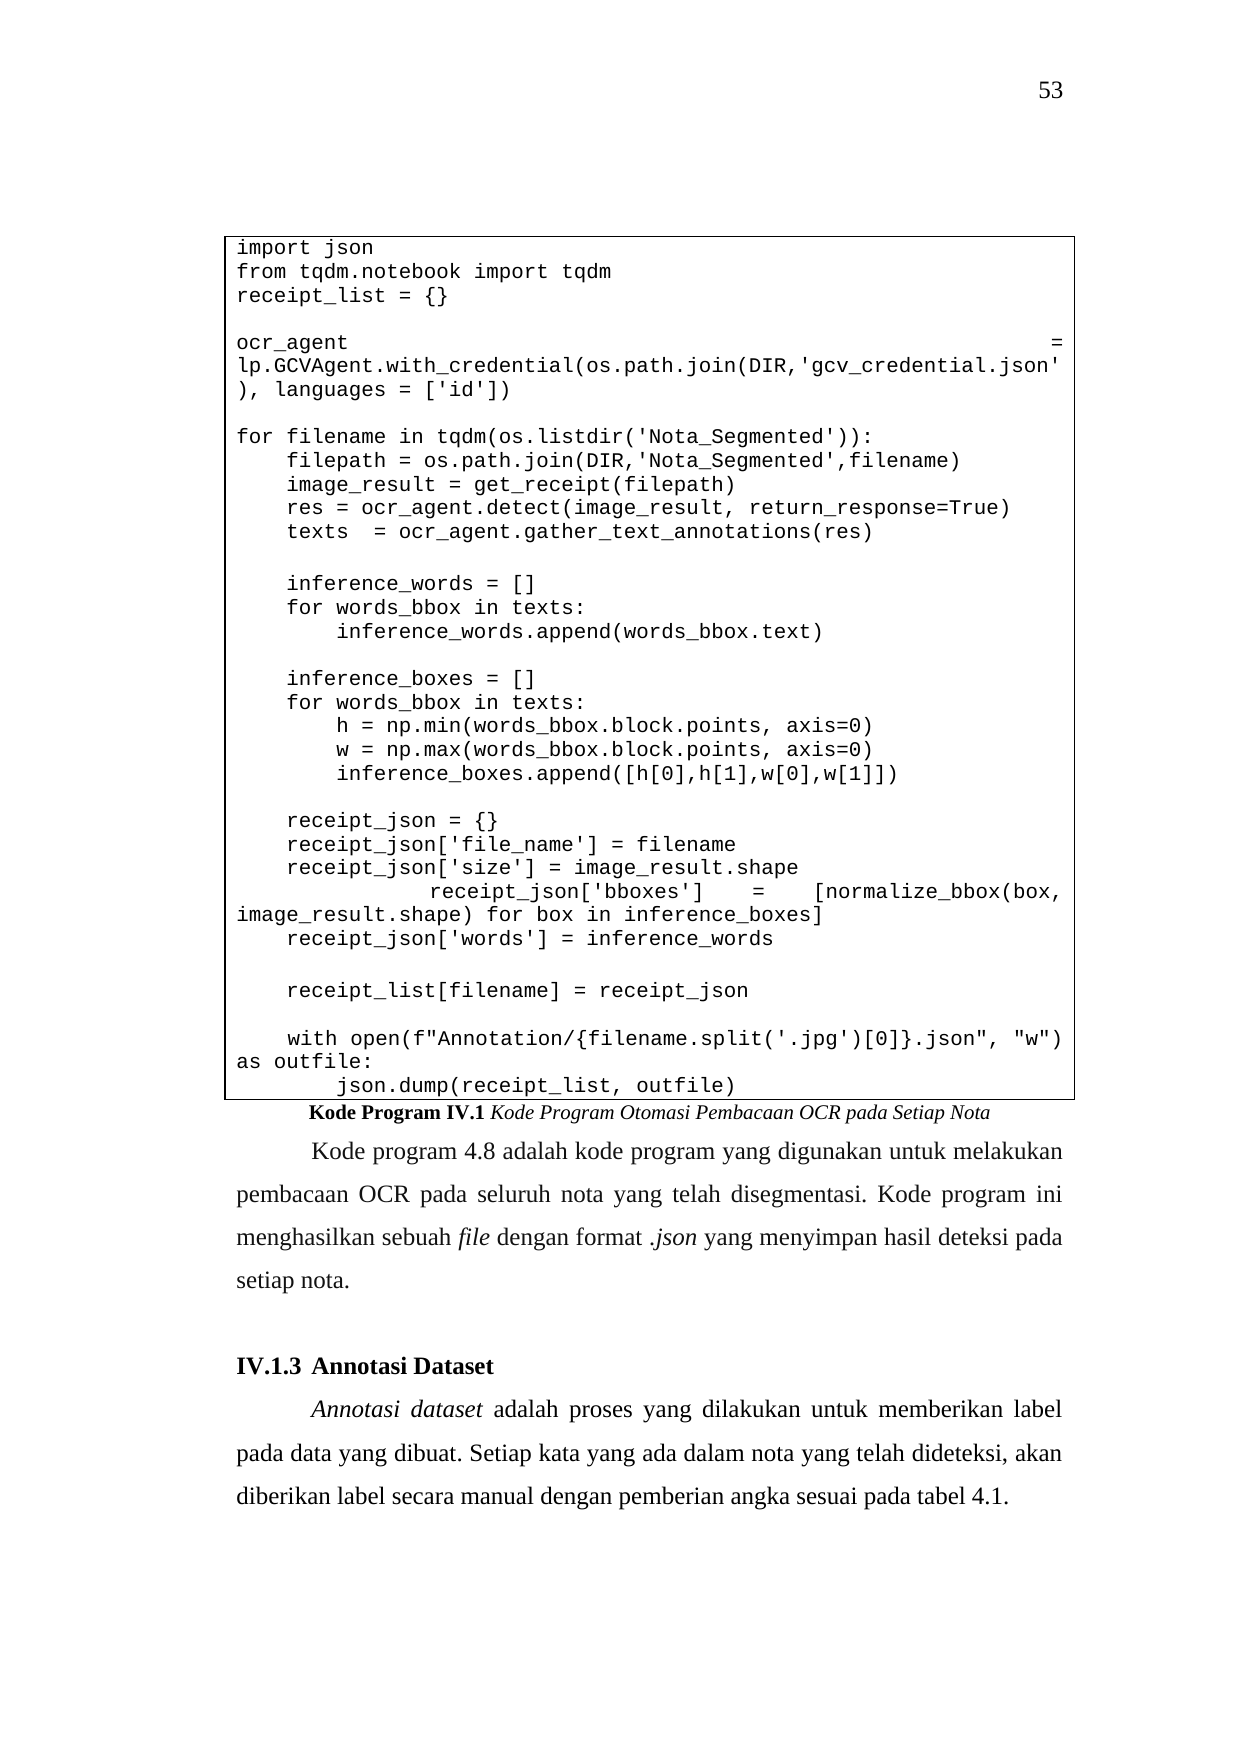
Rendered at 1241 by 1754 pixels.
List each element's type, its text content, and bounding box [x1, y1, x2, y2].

text Kode program 4.8 adalah kode program yang digunakan untuk melakukan pembacaan OCR pada seluruh nota yang telah disegmentasi. Kode program ini menghasilkan sebuah file dengan format .json yang menyimpan hasil deteksi pada setiap nota. [236, 1136, 1063, 1294]
text Kode Program Otomasi Pembacaan OCR pada Setiap Nota [236, 1100, 1063, 1124]
text Annotasi dataset adalah proses yang dilakukan untuk memberikan label pada data yang dibuat. Setiap kata yang ada dalam nota yang telah dideteksi, akan diberikan label secara manual dengan pemberian angka sesuai pada tabel 4.1. [236, 1394, 1063, 1509]
subtitle Annotasi Dataset [236, 1351, 1063, 1380]
table_header import json from tqdm.notebook import tqdm receipt_list = {} ocr_agent = lp.GCVAgent.with_credential(os.path.join(DIR,'gcv_credential.json'), languages = ['id']) for filename in tqdm(os.listdir('Nota_Segmented')): filepath = os.path.join(DIR,'Nota_Segmented',filename) image_result = get_receipt(filepath) res = ocr_agent.detect(image_result, return_response=True) texts = ocr_agent.gather_text_annotations(res) inference_words = [] for words_bbox in texts: inference_words.append(words_bbox.text) inference_boxes = [] for words_bbox in texts: h = np.min(words_bbox.block.points, axis=0) w = np.max(words_bbox.block.points, axis=0) inference_boxes.append([h[0],h[1],w[0],w[1]]) receipt_json = {} receipt_json['file_name'] = filename receipt_json['size'] = image_result.shape receipt_json['bboxes'] = [normalize_bbox(box, image_result.shape) for box in inference_boxes] receipt_json['words'] = inference_words receipt_list[filename] = receipt_json with open(f"Annotation/{filename.split('.jpg')[0]}.json", "w") as outfile: json.dump(receipt_list, outfile) [226, 237, 1074, 1099]
